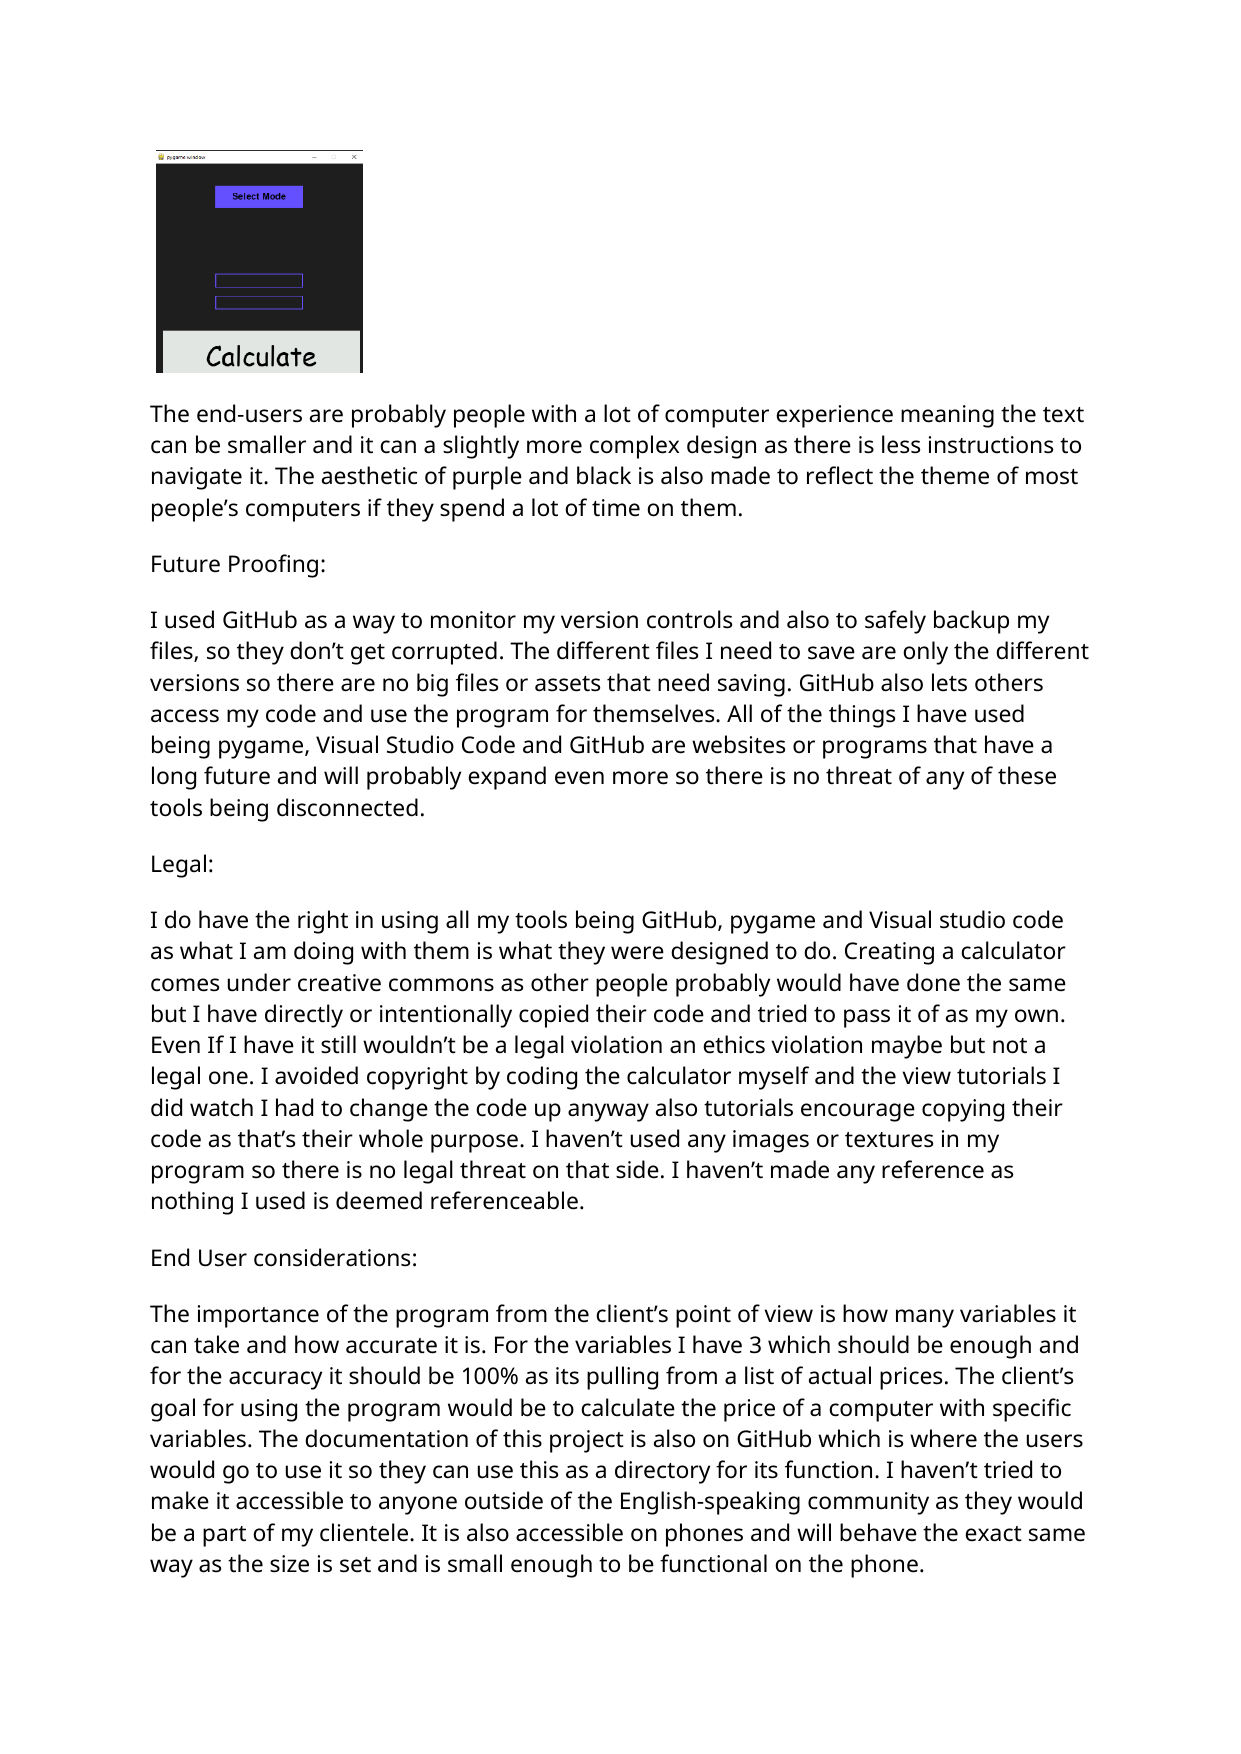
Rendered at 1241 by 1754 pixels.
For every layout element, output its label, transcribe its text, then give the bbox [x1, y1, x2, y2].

text The importance of the program from the client’s point of view is how many variables it can take and how accurate it is. For the variables I have 3 which should be enough and for the accuracy it should be 100% as its pulling from a list of actual prices. The client’s goal for using the program would be to calculate the price of a computer with specific variables. The documentation of this project is also on GitHub which is where the users would go to use it so they can use this as a directory for its function. I haven’t tried to make it accessible to anyone outside of the English-speaking community as they would be a part of my clientele. It is also accessible on phones and will behave the exact same way as the size is set and is small enough to be functional on the phone. [150, 1298, 1090, 1579]
text End User considerations: [150, 1241, 1090, 1273]
text I do have the right in using all my tools being GitHub, pygame and Visual studio code as what I am doing with them is what they were designed to do. Creating a calculator comes under creative commons as other people probably would have done the same but I have directly or intentionally copied their code and tried to pass it of as my own. Even If I have it still wouldn’t be a legal violation an ethics violation maybe but not a legal one. I avoided copyright by coding the calculator myself and the view tutorials I did watch I had to change the code up anyway also tutorials encourage copying their code as that’s their whole purpose. I haven’t used any images or textures in my program so there is no legal threat on that side. I haven’t made any reference as nothing I used is deemed referenceable. [150, 904, 1090, 1216]
picture [156, 150, 363, 373]
text I used GitHub as a way to monitor my version controls and also to safely backup my files, so they don’t get corrupted. The different files I need to save are only the different versions so there are no big files or assets that need saving. GitHub also lets others access my code and use the program for themselves. All of the things I have used being pygame, Visual Studio Code and GitHub are websites or programs that have a long future and will probably expand even more so there is no threat of any of these tools being disconnected. [150, 604, 1090, 823]
text The end-users are probably people with a lot of computer experience meaning the text can be smaller and it can a slightly more complex design as there is less instructions to navigate it. The aesthetic of purple and black is also made to reflect the theme of most people’s computers if they spend a lot of time on them. [150, 398, 1090, 523]
text Future Proofing: [150, 548, 1090, 579]
text Legal: [150, 848, 1090, 879]
